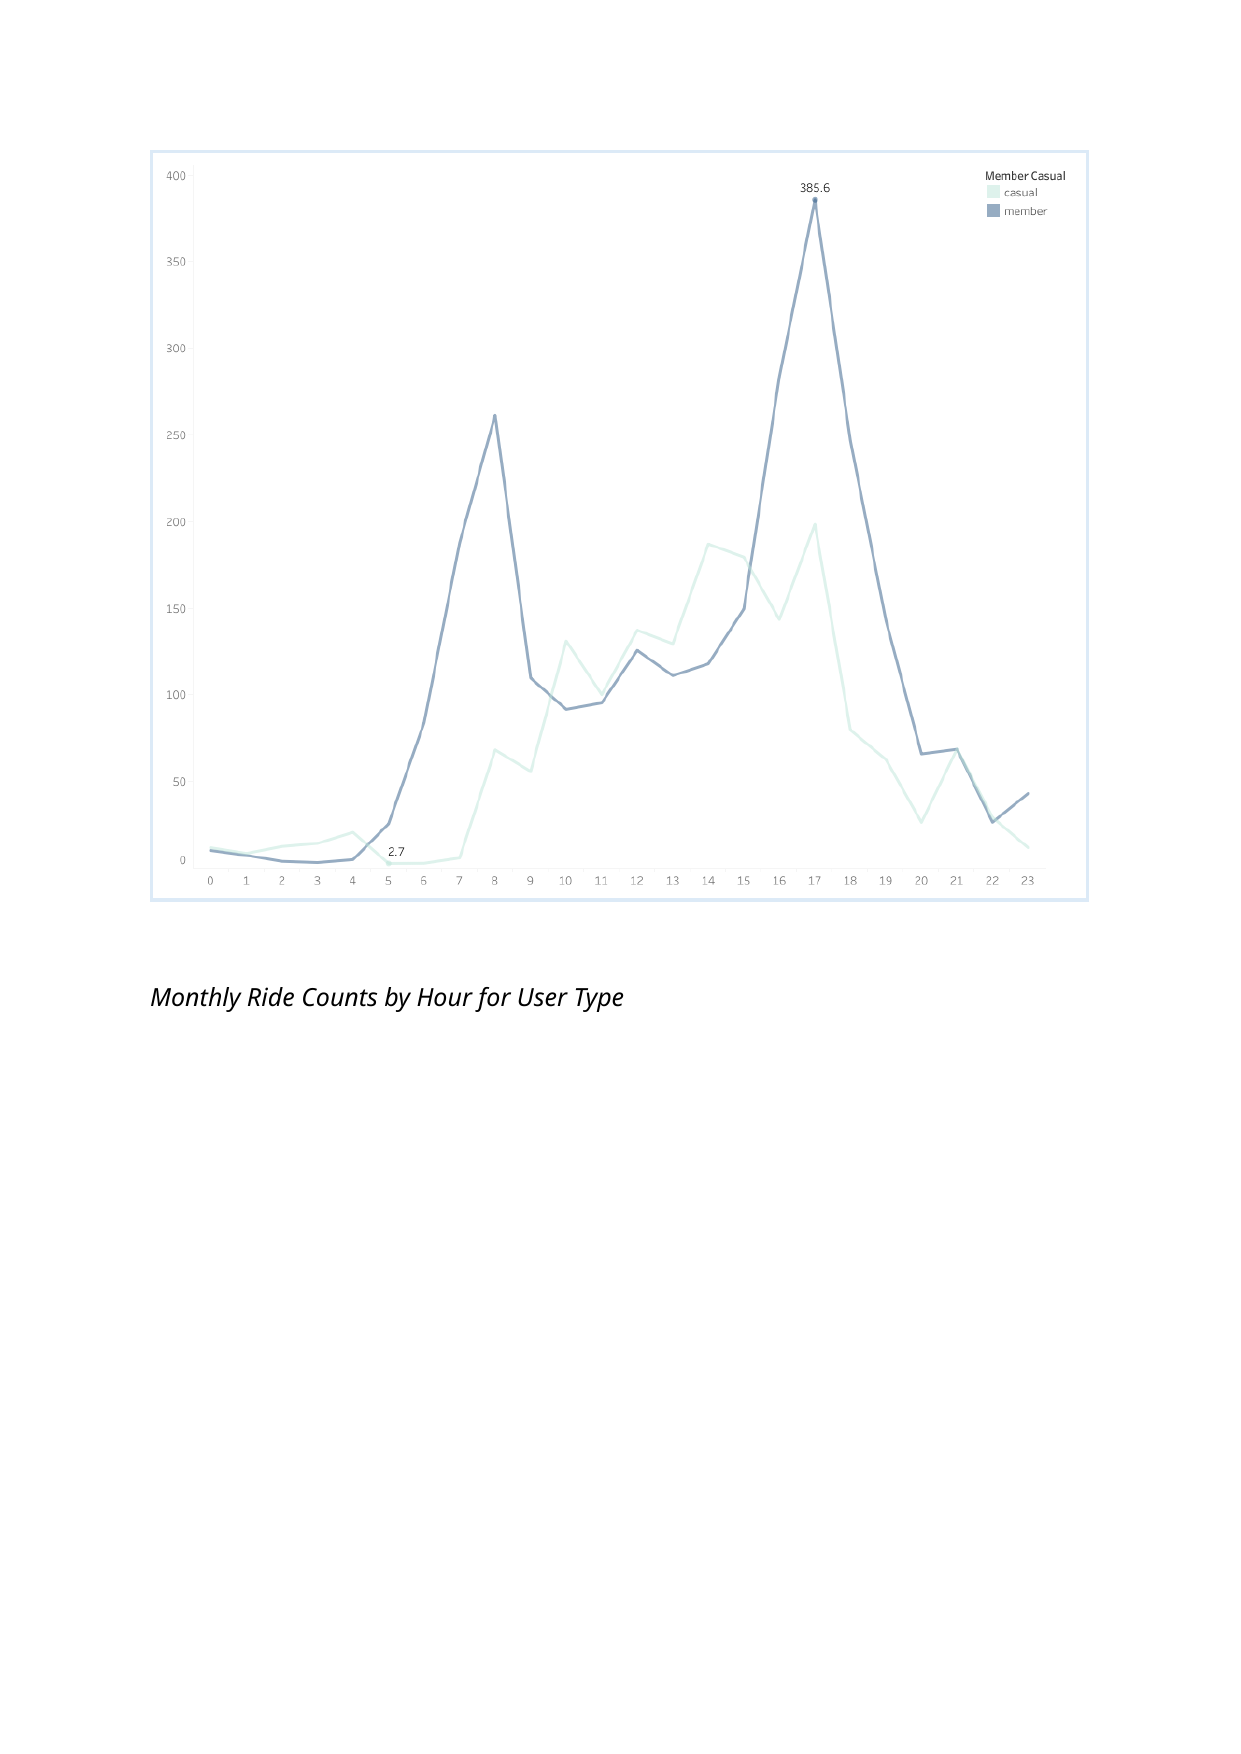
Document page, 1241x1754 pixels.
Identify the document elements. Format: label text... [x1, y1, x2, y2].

picture [153, 153, 1086, 898]
text Monthly Ride Counts by Hour for User Type [150, 979, 1090, 1013]
